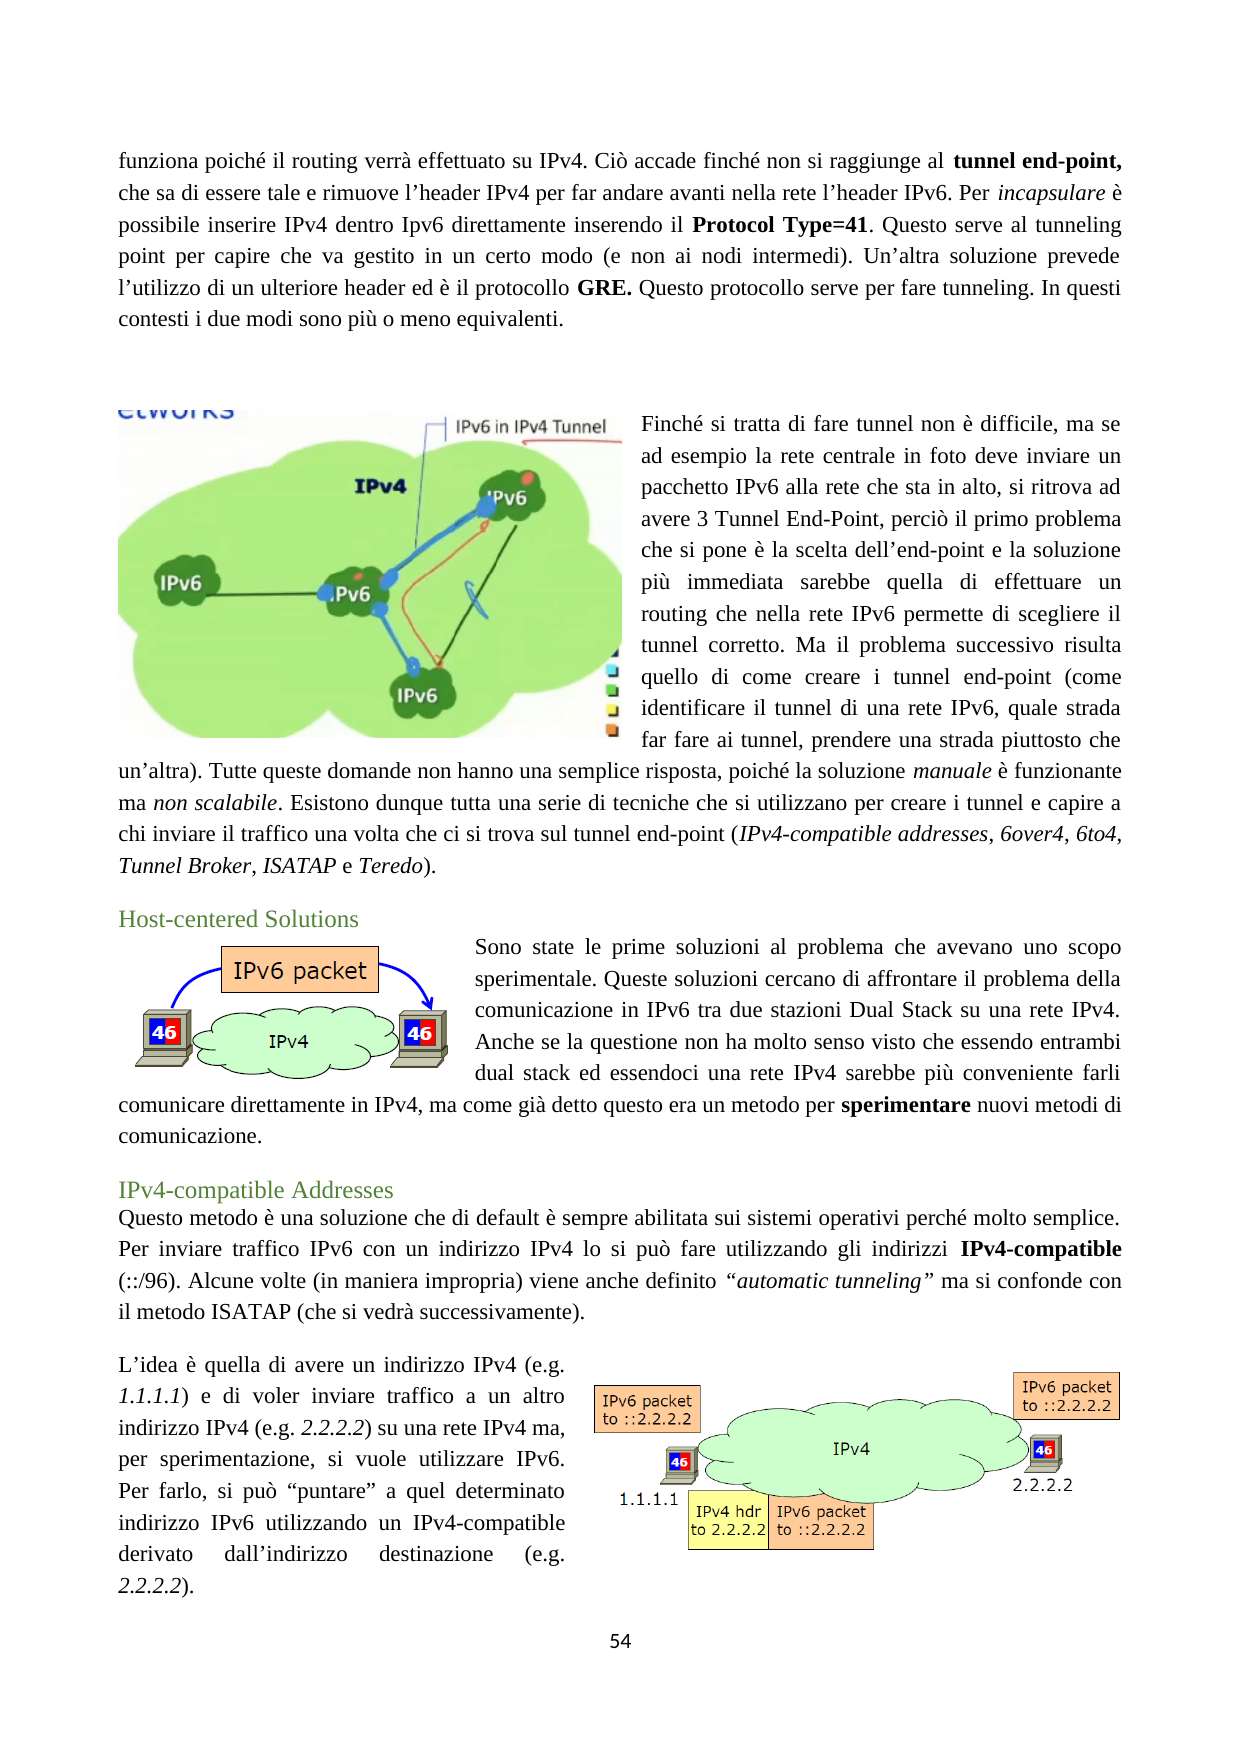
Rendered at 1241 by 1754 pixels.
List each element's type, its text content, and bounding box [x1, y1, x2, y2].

subtitle Host-centered Solutions [118, 904, 1122, 933]
picture [118, 934, 456, 1087]
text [118, 148, 1122, 332]
picture [118, 410, 623, 738]
subtitle IPv4-compatible Addresses [118, 1175, 1122, 1204]
text Sono state le prime soluzioni al problema che avevano uno scopo sperimentale. Queste soluzioni cercano di affrontare il problema della comunicazione in IPv6 tra due stazioni Dual Stack su una rete IPv4. Anche se la questione non ha molto senso visto che essendo entrambi dual stack ed essendoci una rete IPv4 sarebbe più conveniente farli comunicare direttamente in IPv4, ma come già detto questo era un metodo per sperimentare nuovi metodi di comunicazione. [118, 933, 1122, 1149]
text Questo metodo è una soluzione che di default è sempre abilitata sui sistemi operativi perché molto semplice. Per inviare traffico IPv6 con un indirizzo IPv4 lo si può fare utilizzando gli indirizzi IPv4-compatible (::/96). Alcune volte (in maniera impropria) viene anche definito “automatic tunneling” ma si confonde con il metodo ISATAP (che si vedrà successivamente). [118, 1204, 1122, 1325]
picture [584, 1357, 1122, 1558]
